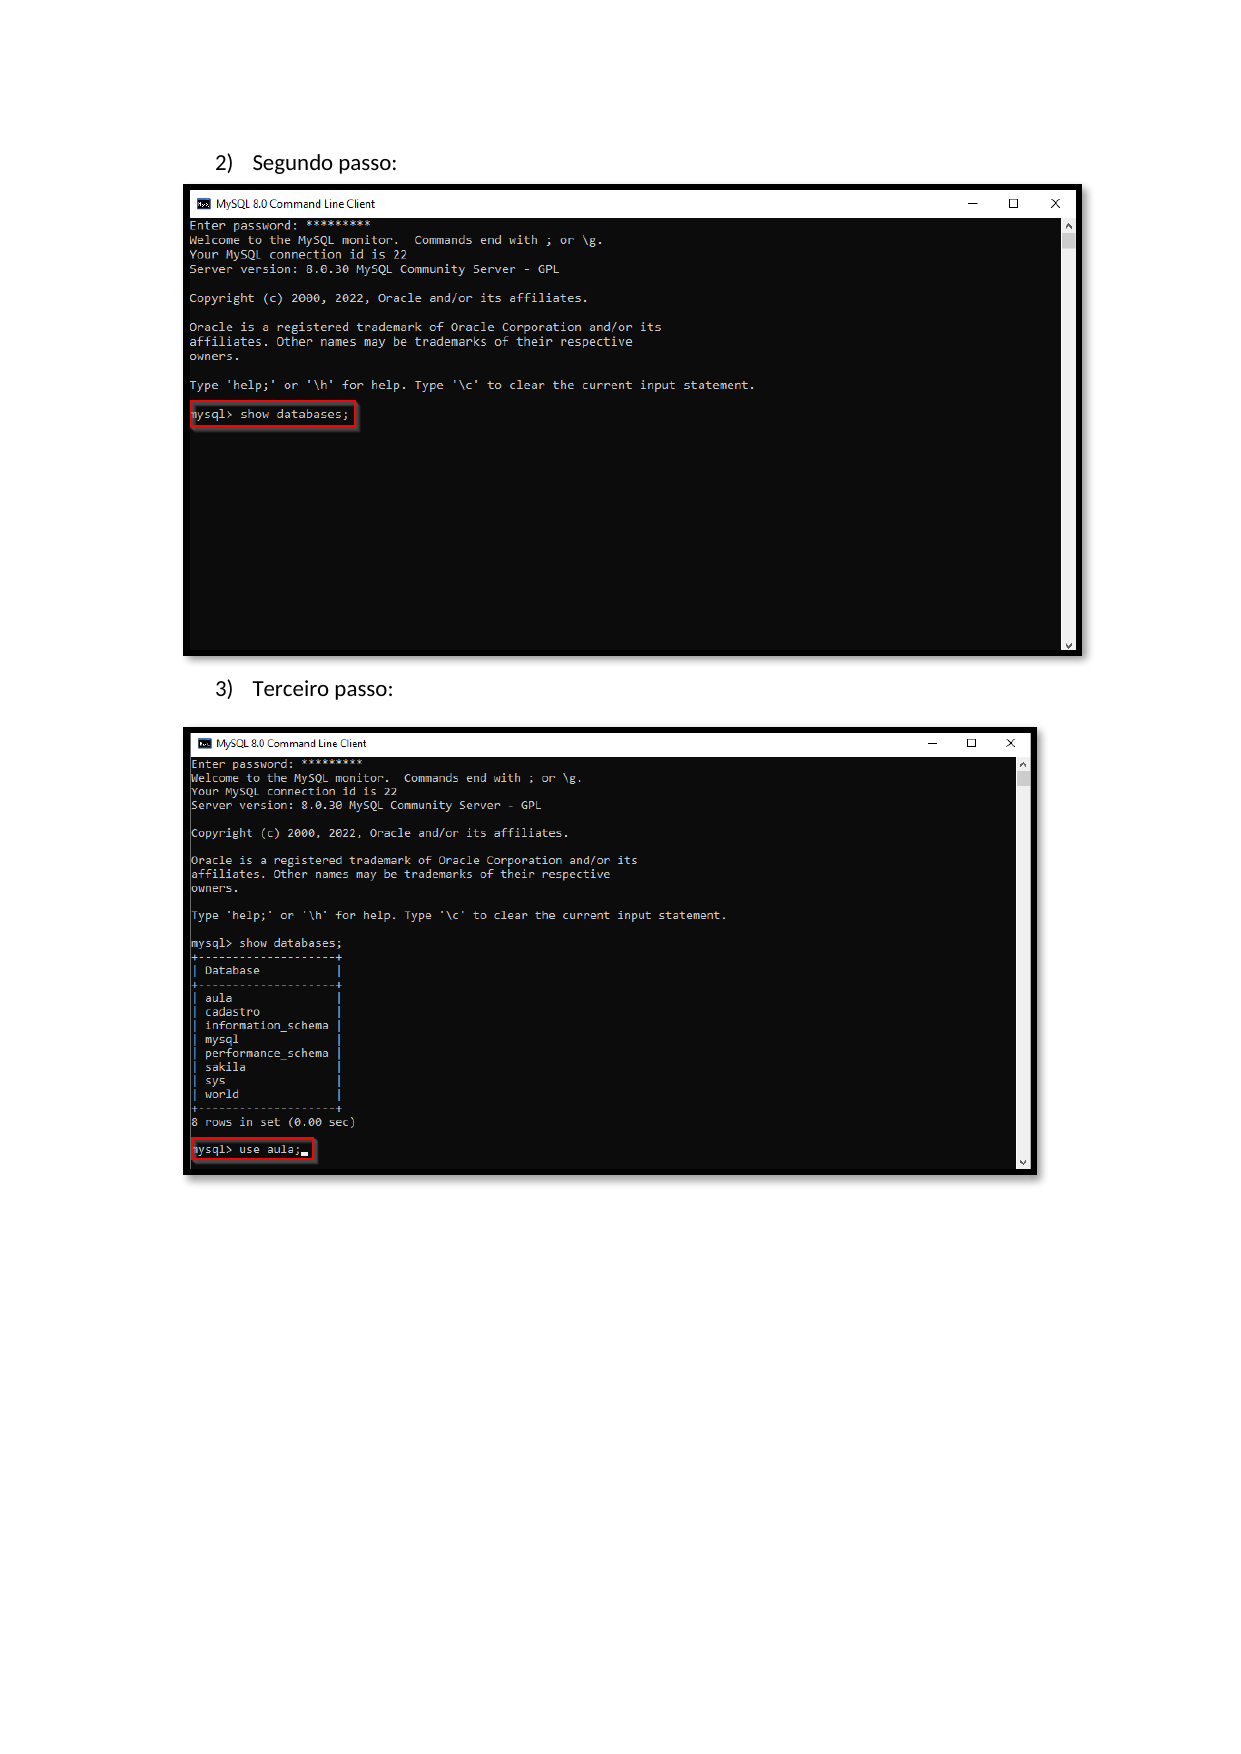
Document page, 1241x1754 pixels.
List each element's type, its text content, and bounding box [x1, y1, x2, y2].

list Segundo passo: [215, 148, 1063, 176]
list Terceiro passo: [215, 674, 1063, 702]
picture [190, 190, 1076, 650]
picture [190, 733, 1031, 1169]
